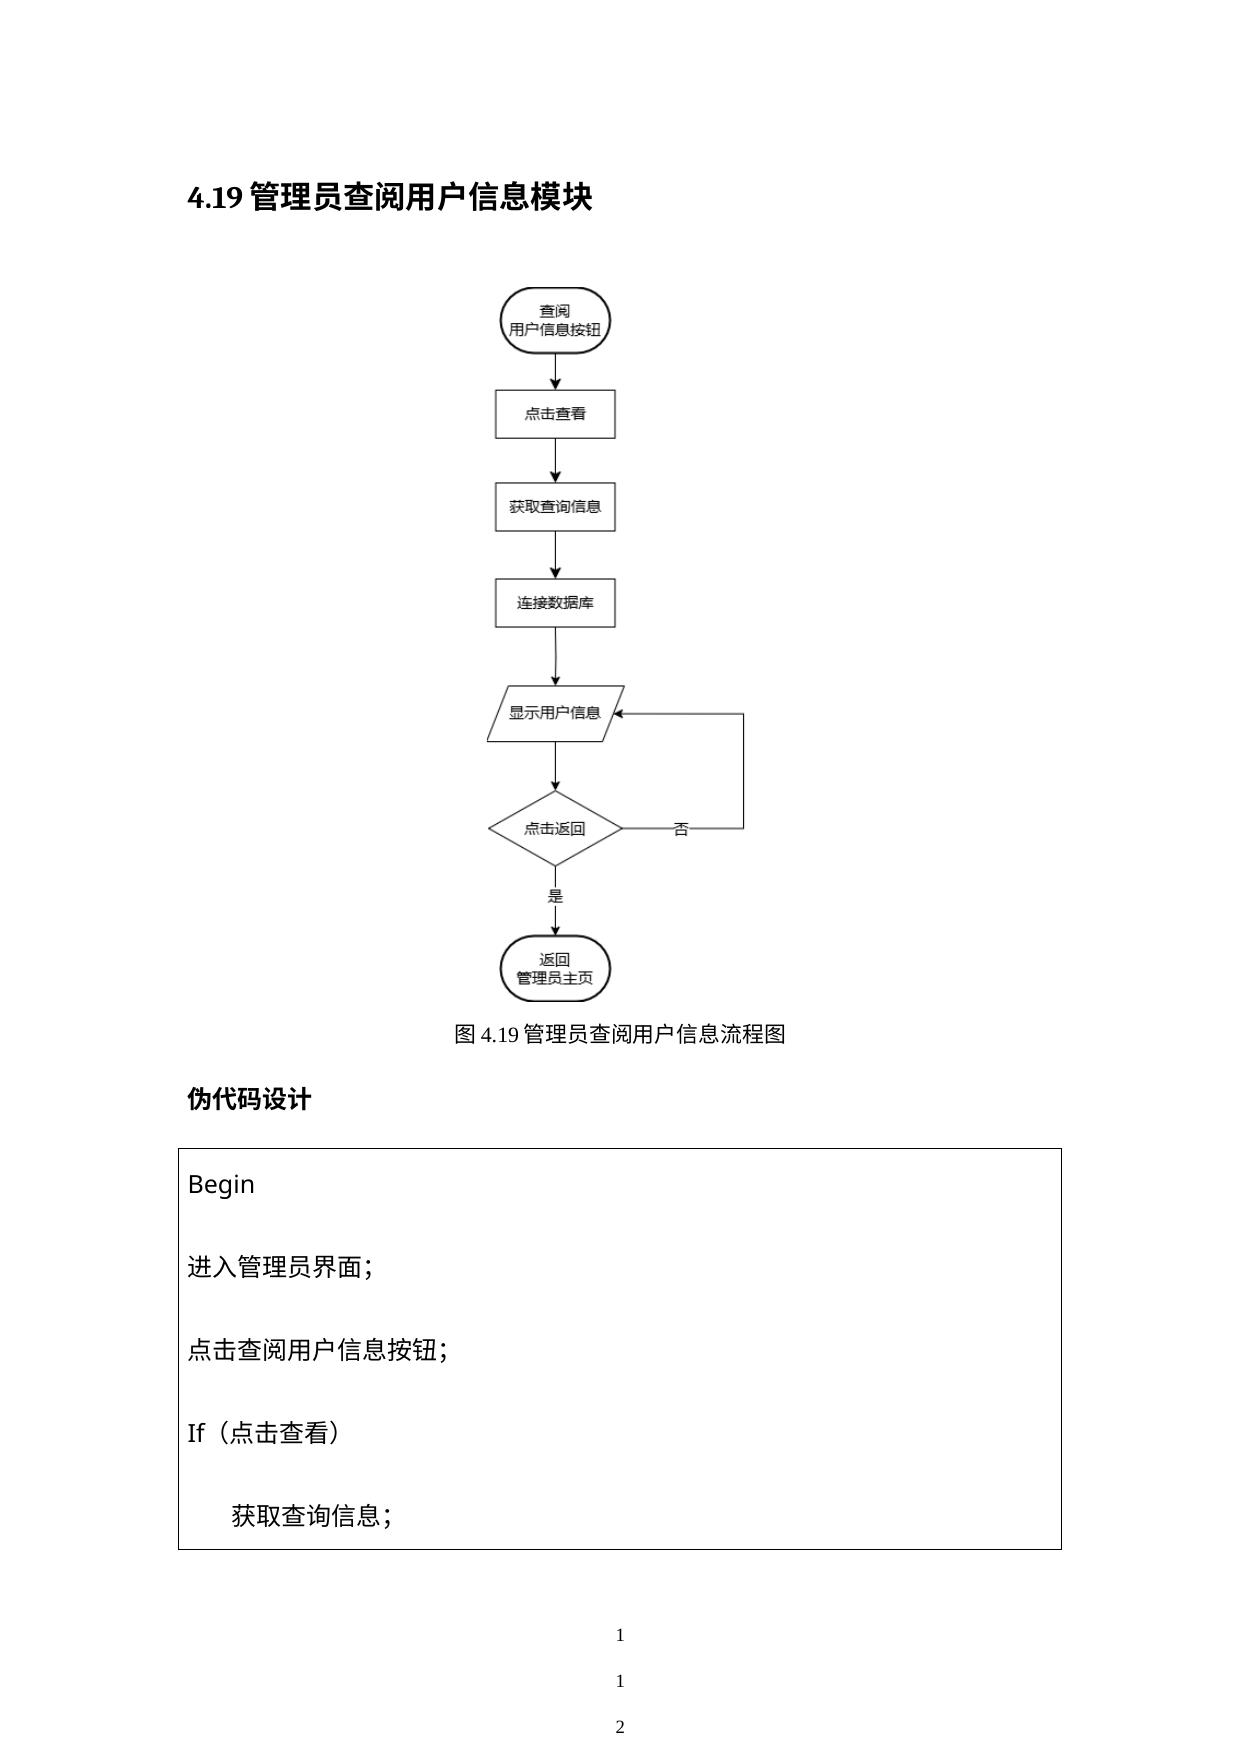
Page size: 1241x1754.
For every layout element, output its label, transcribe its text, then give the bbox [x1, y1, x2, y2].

text 进入管理员界面； [179, 1230, 1061, 1298]
text 图4.19管理员查阅用户信息流程图 [187, 1016, 1053, 1049]
subtitle 4.19管理员查阅用户信息模块 [187, 162, 1053, 227]
text 伪代码设计 [187, 1065, 1053, 1130]
text 获取查询信息； [179, 1479, 1061, 1549]
text 点击查阅用户信息按钮； [179, 1313, 1061, 1381]
text Begin [179, 1149, 1061, 1216]
text If（点击查看） [179, 1396, 1061, 1464]
picture [486, 287, 754, 1002]
